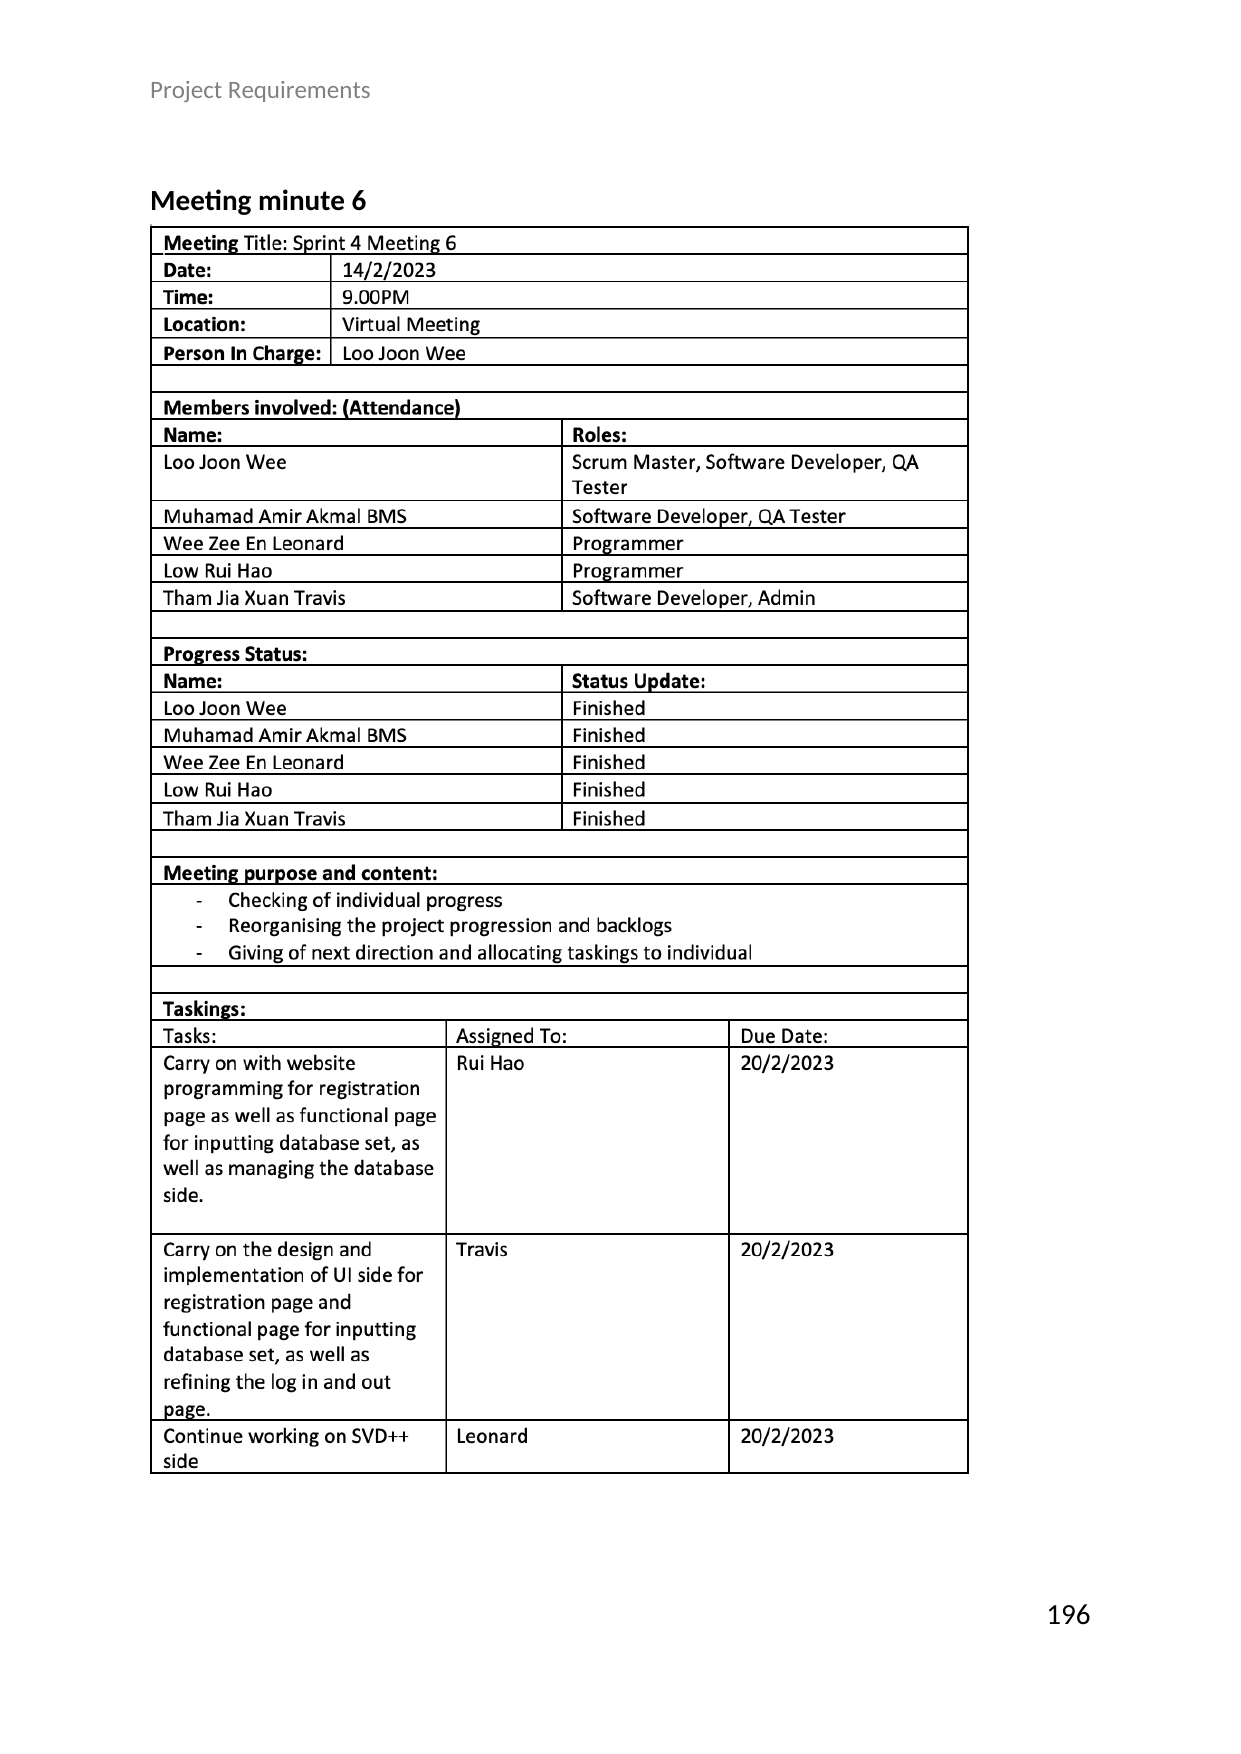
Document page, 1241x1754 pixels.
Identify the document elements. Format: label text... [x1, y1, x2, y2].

subtitle Meeting minute 6 [150, 187, 1090, 216]
picture [150, 224, 970, 1475]
